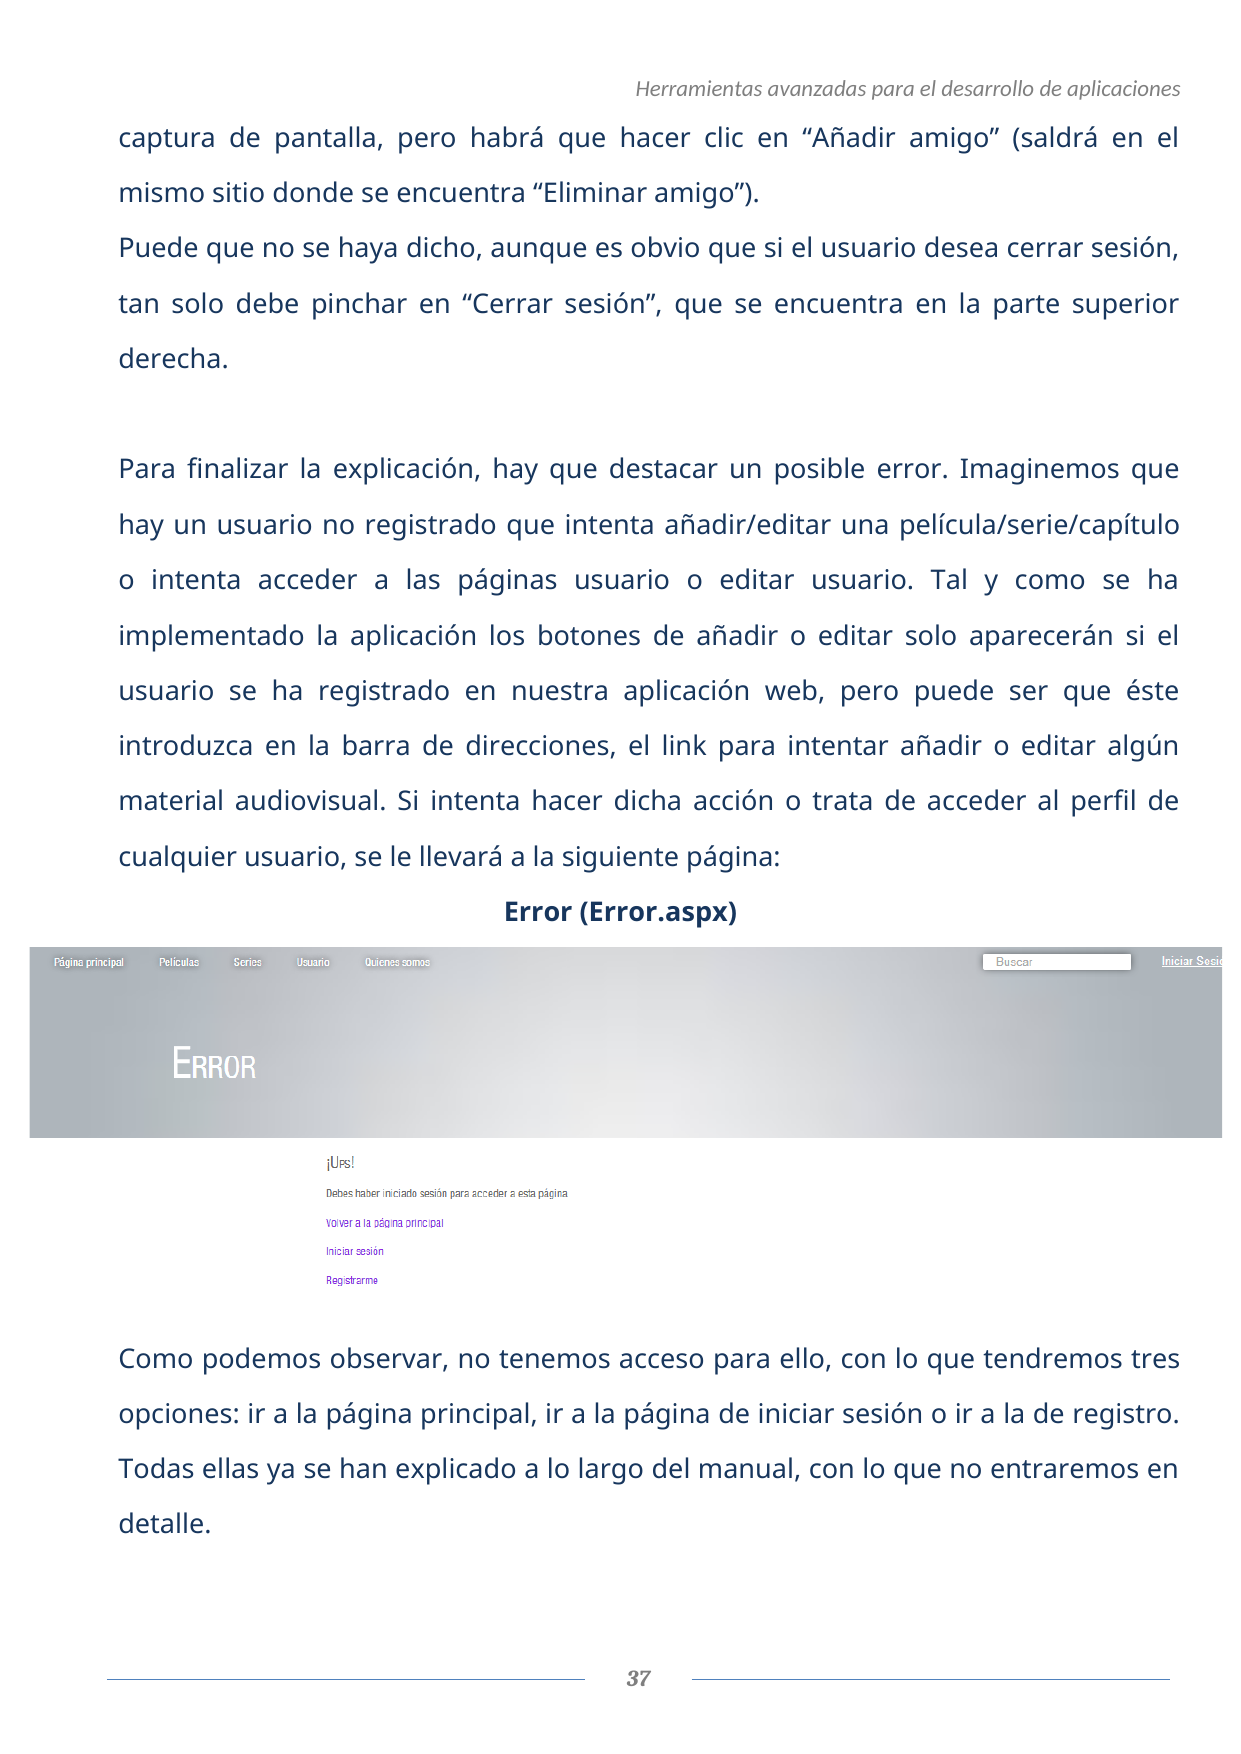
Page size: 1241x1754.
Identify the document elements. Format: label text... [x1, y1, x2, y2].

text Para finalizar la explicación, hay que destacar un posible error. Imaginemos que hay un usuario no registrado que intenta añadir/editar una película/serie/capítulo o intenta acceder a las páginas usuario o editar usuario. Tal y como se ha implementado la aplicación los botones de añadir o editar solo aparecerán si el usuario se ha registrado en nuestra aplicación web, pero puede ser que éste introduzca en la barra de direcciones, el link para intentar añadir o editar algún material audiovisual. Si intenta hacer dicha acción o trata de acceder al perfil de cualquier usuario, se le llevará a la siguiente página: [118, 450, 1181, 874]
text Puede que no se haya dicho, aunque es obvio que si el usuario desea cerrar sesión, tan solo debe pinchar en “Cerrar sesión”, que se encuentra en la parte superior derecha. [118, 229, 1181, 376]
text Como podemos observar, no tenemos acceso para ello, con lo que tendremos tres opciones: ir a la página principal, ir a la página de iniciar sesión o ir a la de registro. Todas ellas ya se han explicado a lo largo del manual, con lo que no entraremos en detalle. [118, 1339, 1181, 1542]
text Error (Error.aspx) [59, 892, 1181, 929]
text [118, 118, 1181, 210]
picture [29, 947, 1223, 1326]
